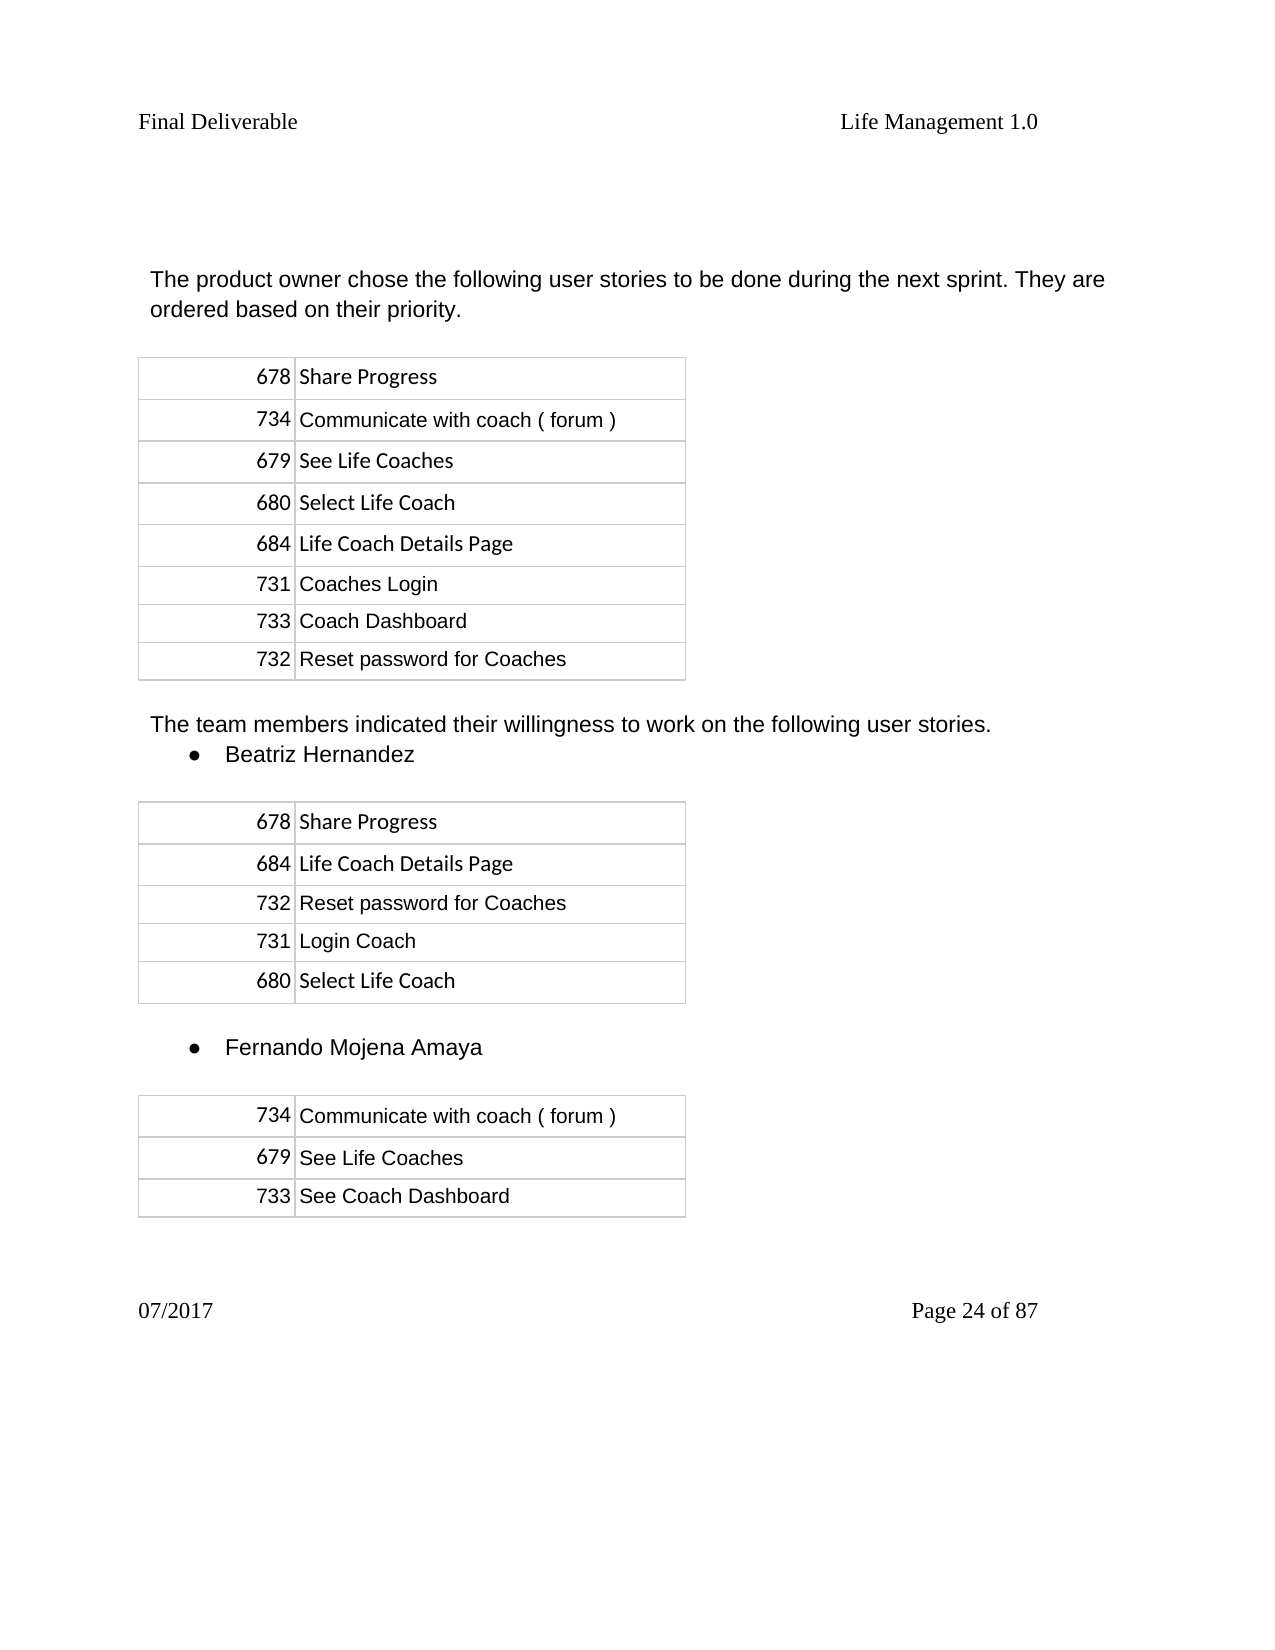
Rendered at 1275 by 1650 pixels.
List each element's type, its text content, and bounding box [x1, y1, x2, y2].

table_cell See Life Coaches [296, 442, 685, 482]
text The team members indicated their willingness to work on the following user stories. [150, 711, 1125, 737]
table_cell 731 [139, 924, 294, 961]
table_cell 733 [139, 1180, 294, 1216]
table_cell 680 [139, 484, 294, 524]
table_header 678 [139, 803, 294, 843]
table_cell Reset password for Coaches [296, 643, 685, 679]
table_cell Login Coach [296, 924, 685, 961]
table_header Share Progress [296, 358, 685, 398]
table_cell 679 [139, 442, 294, 482]
table_cell Select Life Coach [296, 484, 685, 524]
table_cell 734 [139, 400, 294, 440]
table_cell See Life Coaches [296, 1138, 685, 1178]
table_cell Communicate with coach ( forum ) [296, 400, 685, 440]
table_cell Select Life Coach [296, 962, 685, 1003]
table_cell 684 [139, 525, 294, 566]
table_cell 732 [139, 886, 294, 923]
table_header Communicate with coach ( forum ) [296, 1096, 685, 1136]
table_cell 680 [139, 962, 294, 1003]
table_cell Life Coach Details Page [296, 845, 685, 885]
list Fernando Mojena Amaya [187, 1034, 1125, 1061]
table_cell 684 [139, 845, 294, 885]
table_header 678 [139, 358, 294, 398]
table_header 734 [139, 1096, 294, 1136]
table_cell Coach Dashboard [296, 605, 685, 642]
table_cell Life Coach Details Page [296, 525, 685, 566]
table_cell Coaches Login [296, 567, 685, 604]
table_cell 733 [139, 605, 294, 642]
table_cell 679 [139, 1138, 294, 1178]
text The product owner chose the following user stories to be done during the next sprint. They are ordered based on their priority. [150, 266, 1125, 322]
table_cell 732 [139, 643, 294, 679]
table_cell Reset password for Coaches [296, 886, 685, 923]
list Beatriz Hernandez [187, 741, 1125, 767]
table_cell 731 [139, 567, 294, 604]
table_cell See Coach Dashboard [296, 1180, 685, 1216]
table_header Share Progress [296, 803, 685, 843]
